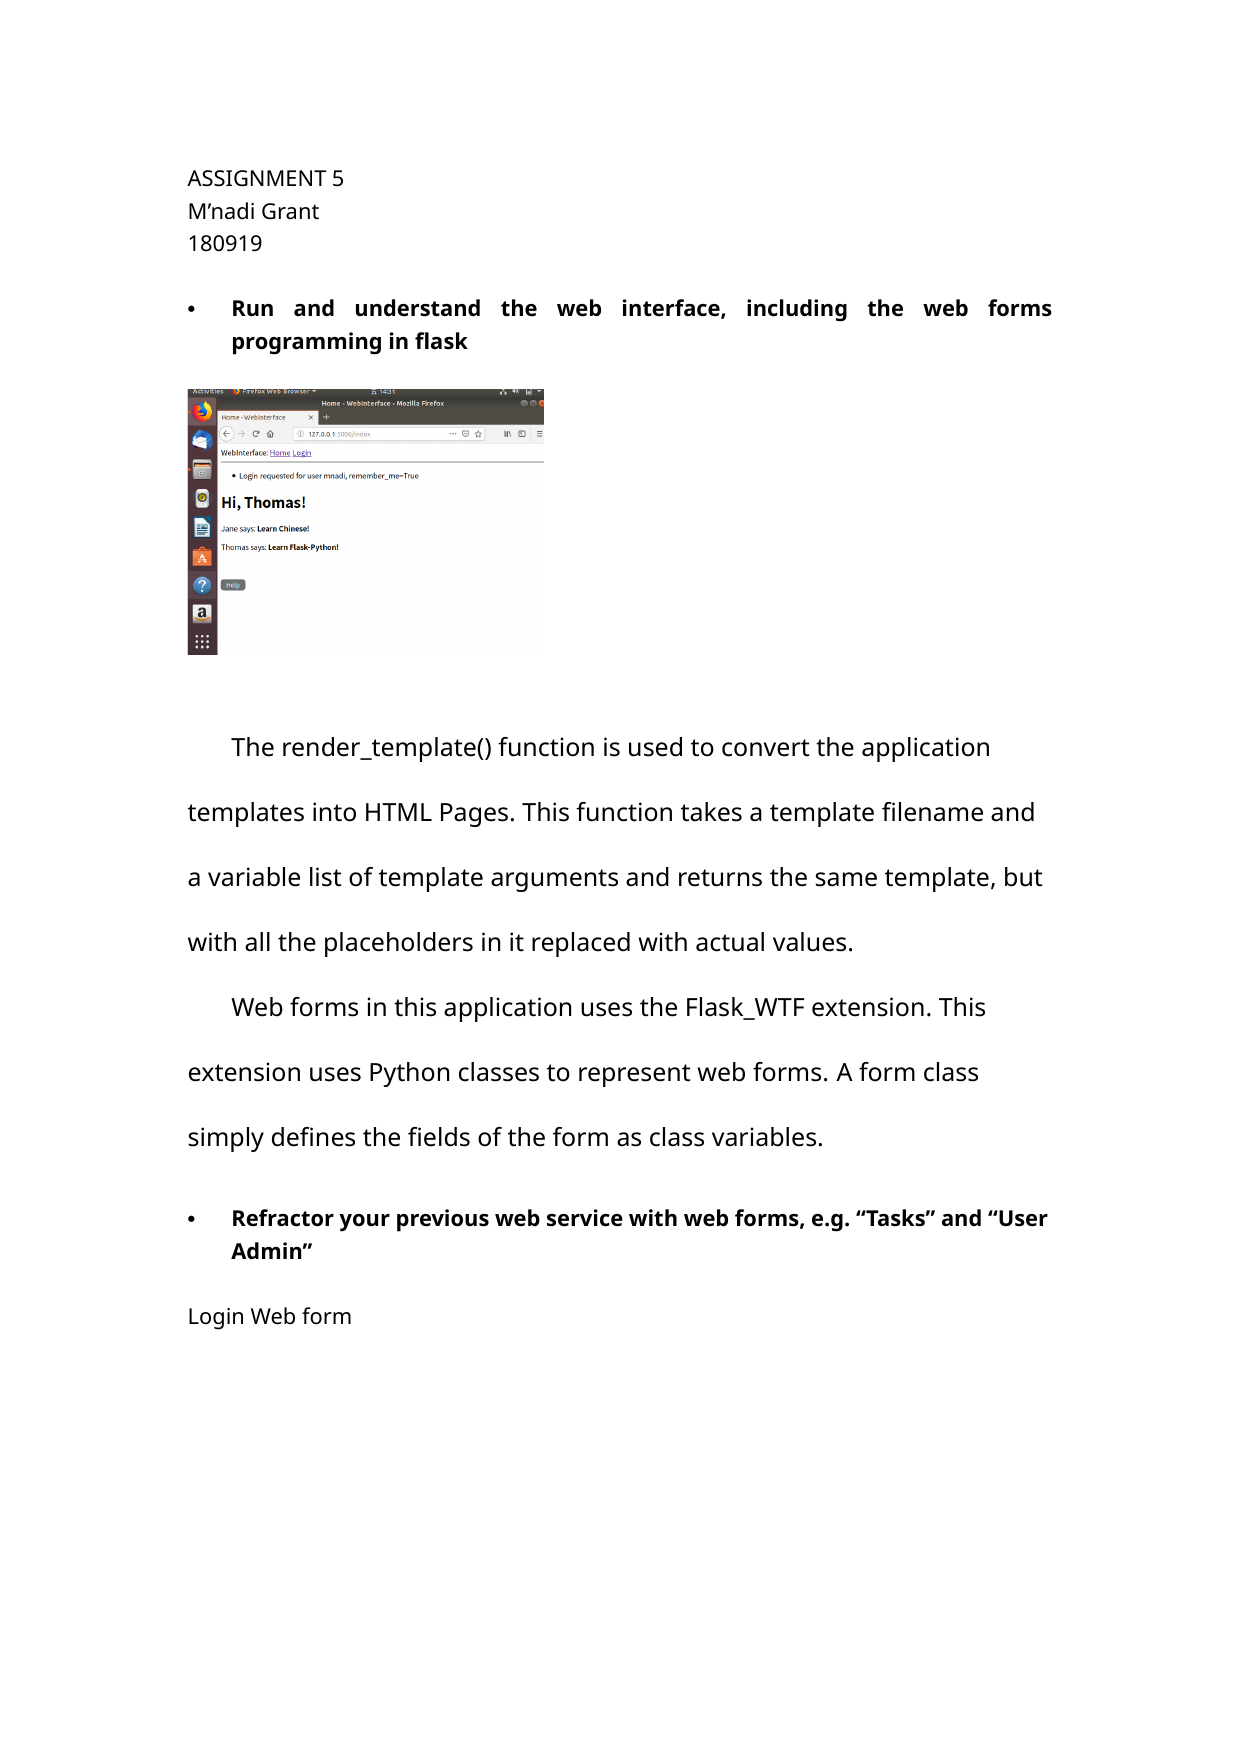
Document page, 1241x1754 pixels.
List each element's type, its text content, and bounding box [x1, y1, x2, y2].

text The render_template() function is used to convert the application templates into HTML Pages. This function takes a template filename and a variable list of template arguments and returns the same template, but with all the placeholders in it replaced with actual values. [187, 714, 1053, 974]
picture [187, 389, 544, 655]
list Run and understand the web interface, including the web forms programming in flask [187, 292, 1053, 357]
text 180919 [187, 227, 1053, 259]
text Login Web form [187, 1299, 1053, 1332]
text Web forms in this application uses the Flask_WTF extension. This extension uses Python classes to represent web forms. A form class simply defines the fields of the form as class variables. [187, 974, 1053, 1169]
text M’nadi Grant [187, 194, 1053, 227]
list Refractor your previous web service with web forms, e.g. “Tasks” and “User Admin” [187, 1202, 1053, 1267]
text ASSIGNMENT 5 [187, 162, 1053, 194]
